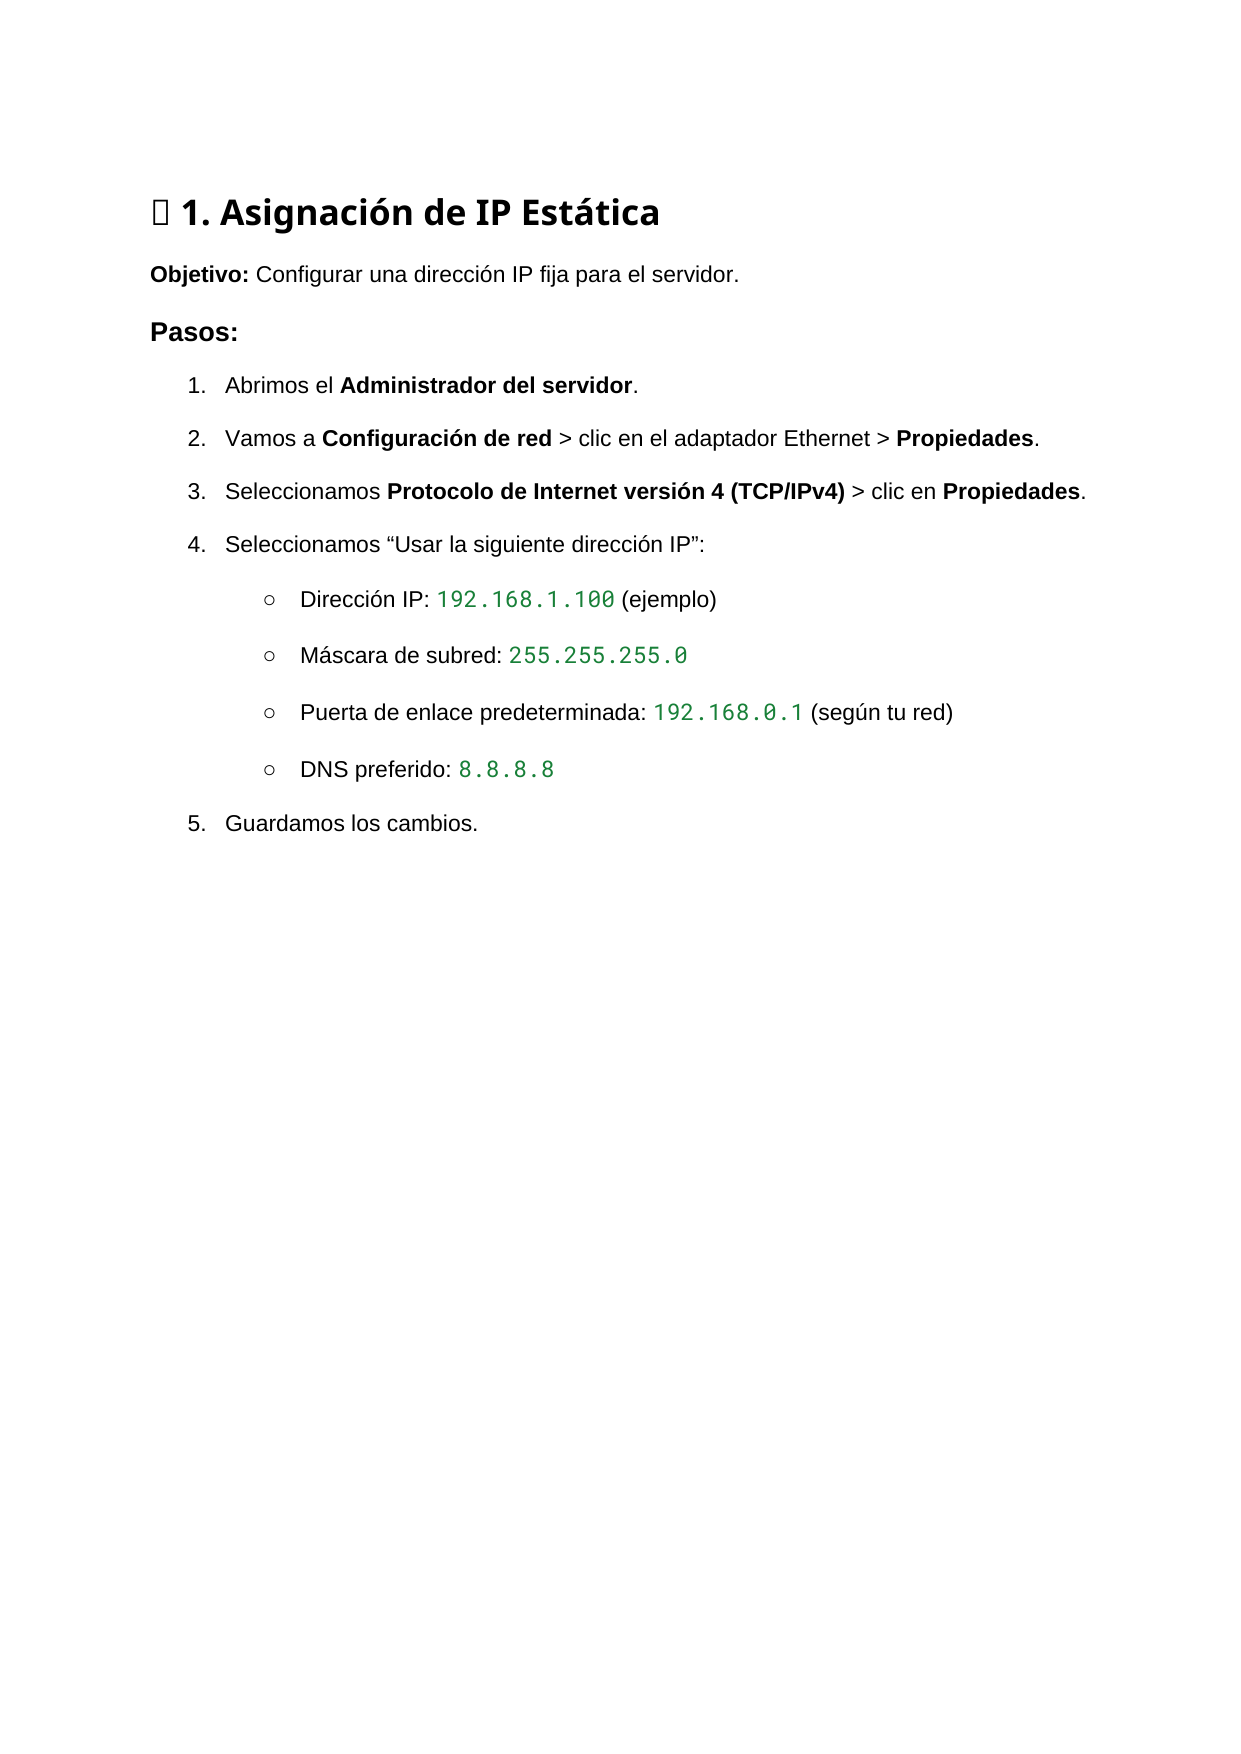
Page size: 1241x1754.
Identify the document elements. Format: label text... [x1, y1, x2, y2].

list Guardamos los cambios. [187, 809, 1090, 862]
list Seleccionamos Protocolo de Internet versión 4 (TCP/IPv4) > clic en Propiedades. [187, 478, 1090, 531]
list Máscara de subred: 255.255.255.0 [262, 640, 1090, 696]
list Abrimos el Administrador del servidor. [187, 372, 1090, 425]
text Objetivo: Configurar una dirección IP fija para el servidor. [150, 261, 1090, 287]
list DNS preferido: 8.8.8.8 [262, 753, 1090, 809]
list Puerta de enlace predeterminada: 192.168.0.1 (según tu red) [262, 696, 1090, 753]
subtitle ✅ 1. Asignación de IP Estática [150, 187, 1090, 236]
list Seleccionamos “Usar la siguiente dirección IP”: [187, 531, 1090, 583]
list Vamos a Configuración de red > clic en el adaptador Ethernet > Propiedades. [187, 425, 1090, 478]
list Dirección IP: 192.168.1.100 (ejemplo) [262, 583, 1090, 640]
subtitle Pasos: [150, 316, 1090, 347]
